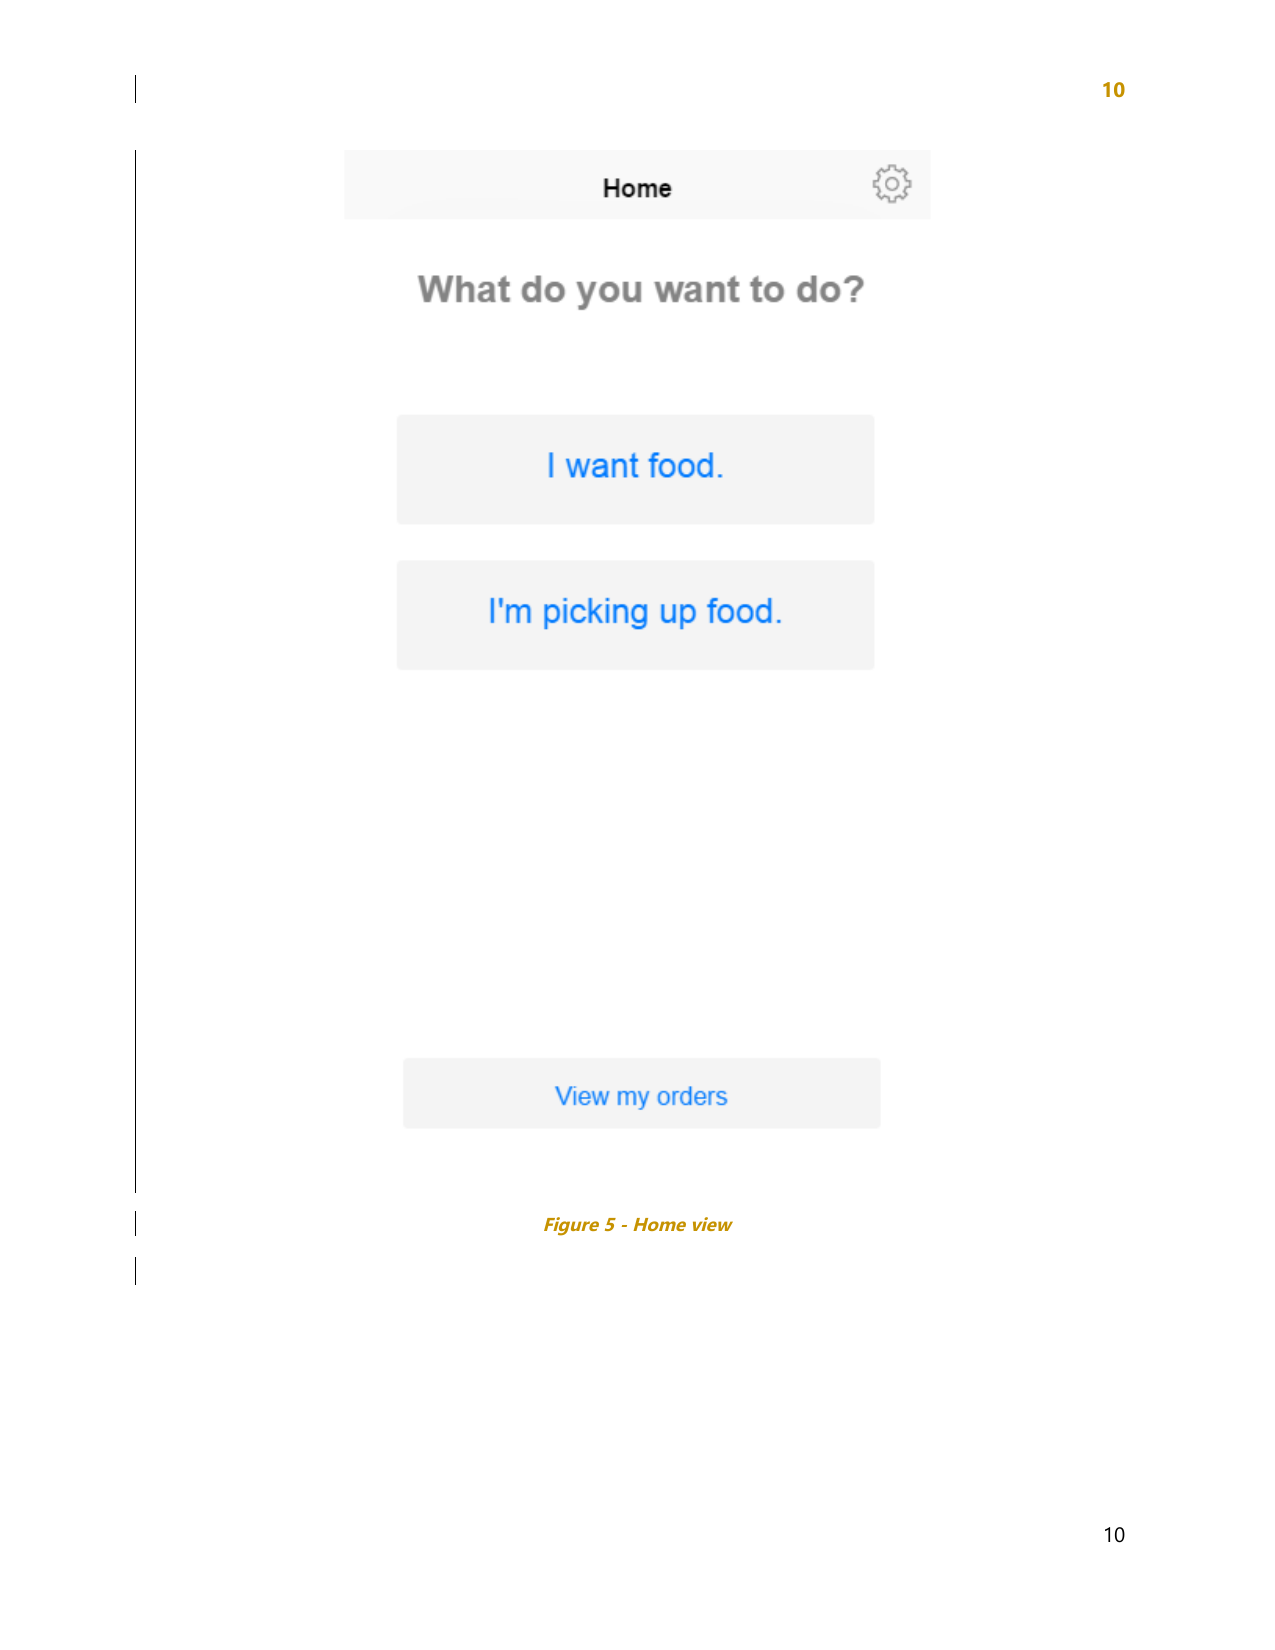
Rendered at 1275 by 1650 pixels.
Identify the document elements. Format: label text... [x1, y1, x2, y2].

picture [344, 150, 931, 1193]
text Figure 5 - Home view [150, 1211, 1125, 1236]
